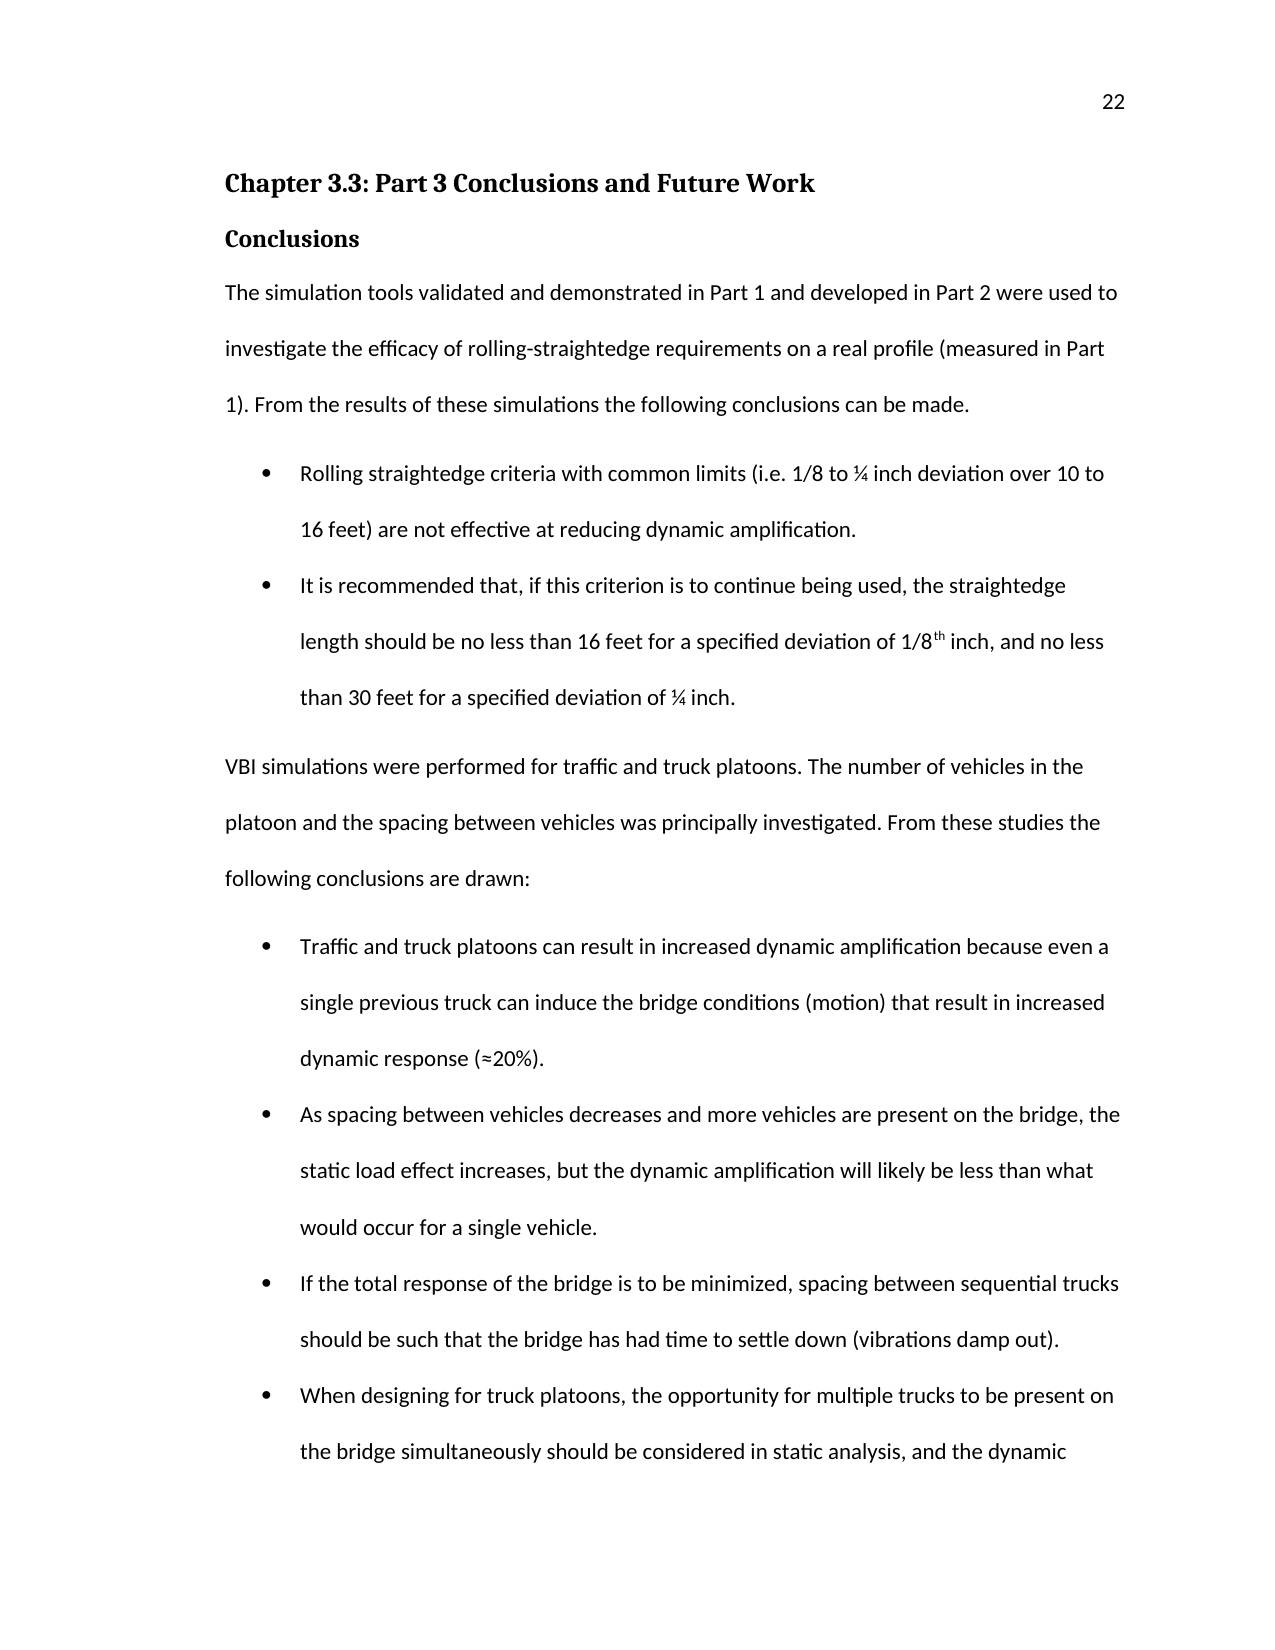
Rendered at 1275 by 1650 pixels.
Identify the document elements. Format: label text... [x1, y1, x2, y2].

list As spacing between vehicles decreases and more vehicles are present on the bridge, the static load effect increases, but the dynamic amplification will likely be less than what would occur for a single vehicle. [262, 1101, 1125, 1241]
text The simulation tools validated and demonstrated in Part 1 and developed in Part 2 were used to investigate the efficacy of rolling-straightedge requirements on a real profile (measured in Part 1). From the results of these simulations the following conclusions can be made. [225, 278, 1125, 418]
subtitle Conclusions [225, 225, 1125, 253]
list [262, 1381, 1125, 1465]
subtitle Part 3 Conclusions and Future Work [225, 168, 1125, 200]
text VBI simulations were performed for traffic and truck platoons. The number of vehicles in the platoon and the spacing between vehicles was principally investigated. From these studies the following conclusions are drawn: [225, 752, 1125, 892]
list If the total response of the bridge is to be minimized, spacing between sequential trucks should be such that the bridge has had time to settle down (vibrations damp out). [262, 1269, 1125, 1353]
list Traffic and truck platoons can result in increased dynamic amplification because even a single previous truck can induce the bridge conditions (motion) that result in increased dynamic response (≈20%). [262, 932, 1125, 1072]
list It is recommended that, if this criterion is to continue being used, the straightedge length should be no less than 16 feet for a specified deviation of 1/8th inch, and no less than 30 feet for a specified deviation of ¼ inch. [262, 571, 1125, 711]
list Rolling straightedge criteria with common limits (i.e. 1/8 to ¼ inch deviation over 10 to 16 feet) are not effective at reducing dynamic amplification. [262, 459, 1125, 543]
